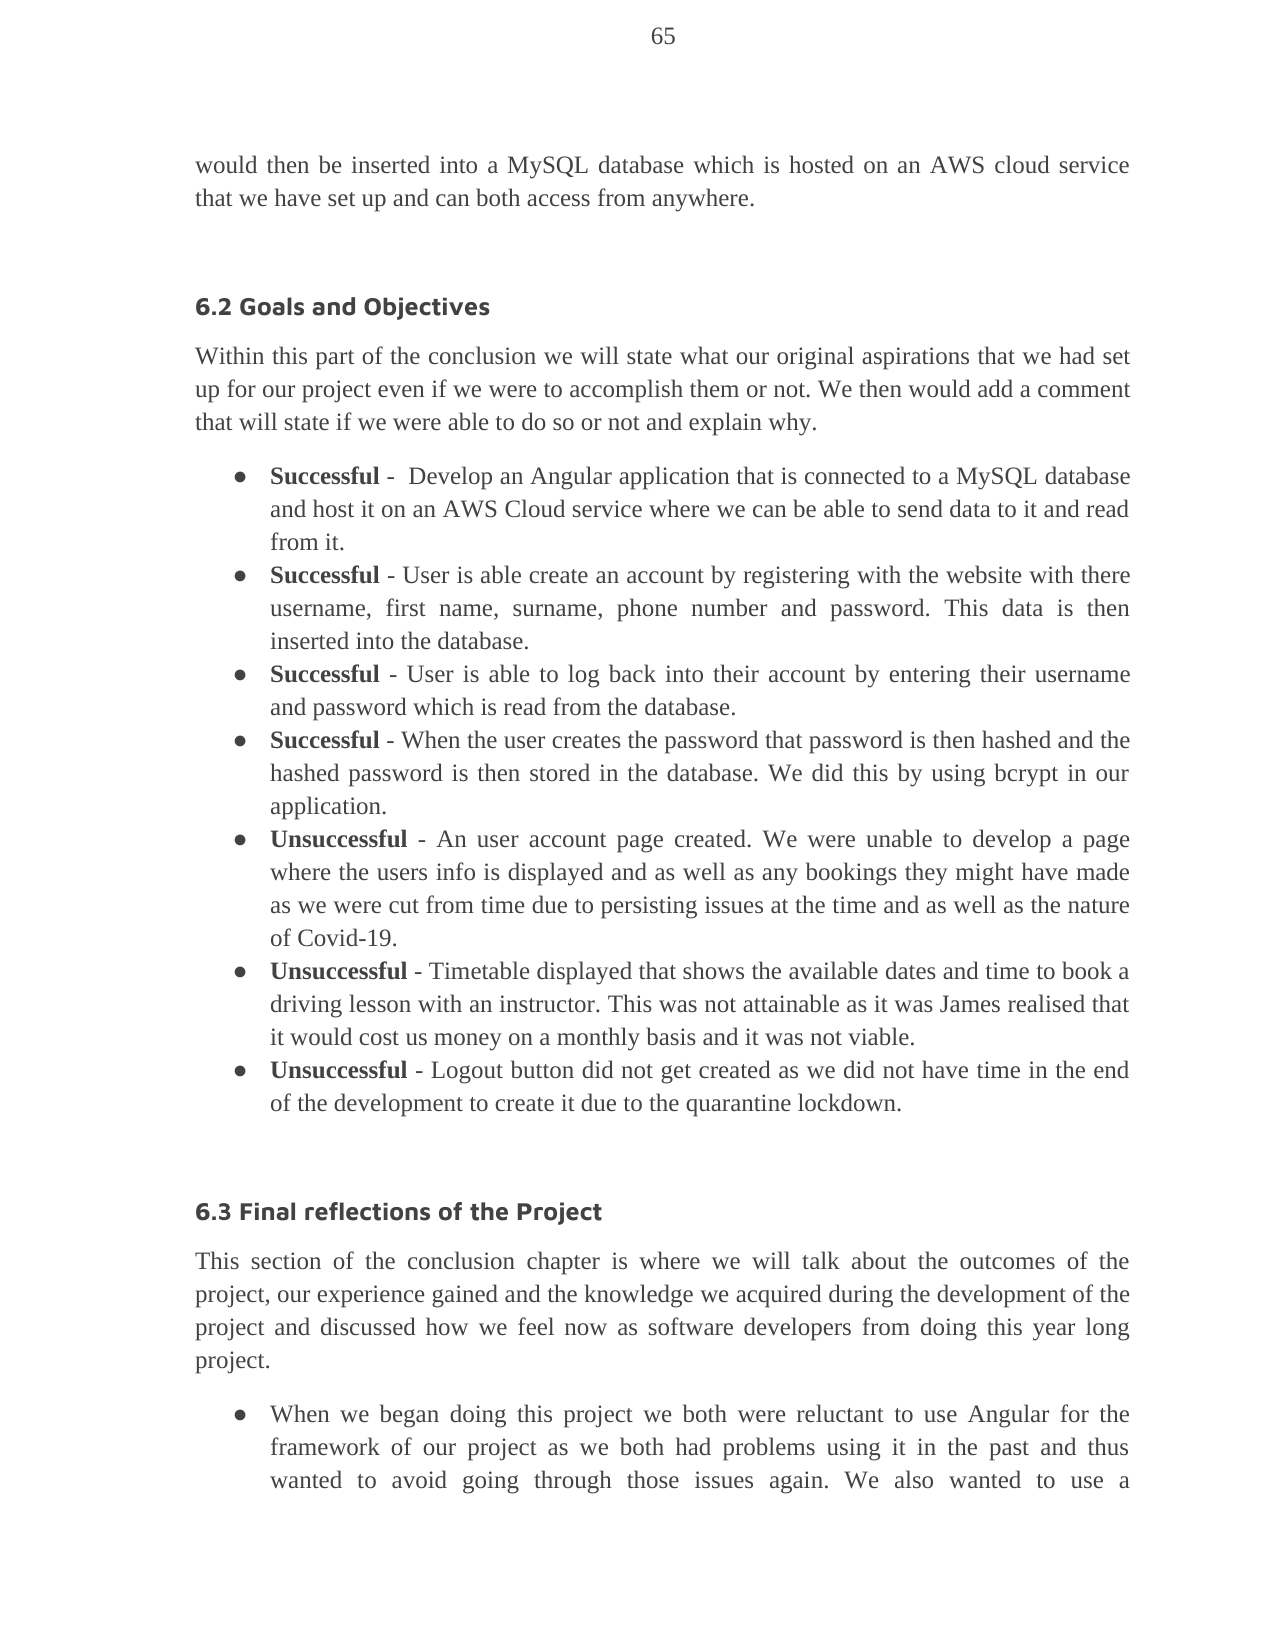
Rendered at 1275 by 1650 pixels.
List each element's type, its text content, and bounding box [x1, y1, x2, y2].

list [232, 1399, 1131, 1494]
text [195, 150, 1131, 212]
list Unsuccessful - An user account page created. We were unable to develop a page where the users info is displayed and as well as any bookings they might have made as we were cut from time due to persisting issues at the time and as well as the nature of Covid-19. [232, 824, 1131, 952]
subtitle 6.3 Final reflections of the Project [195, 1196, 1131, 1225]
list Successful - User is able to log back into their account by entering their username and password which is read from the database. [232, 659, 1131, 721]
text This section of the conclusion chapter is where we will talk about the outcomes of the project, our experience gained and the knowledge we acquired during the development of the project and discussed how we feel now as software developers from doing this year long project. [195, 1246, 1131, 1374]
list Successful - Develop an Angular application that is connected to a MySQL database and host it on an AWS Cloud service where we can be able to send data to it and read from it. [232, 461, 1131, 556]
list Unsuccessful - Timetable displayed that shows the available dates and time to book a driving lesson with an instructor. This was not attainable as it was James realised that it would cost us money on a monthly basis and it was not viable. [232, 956, 1131, 1051]
list Unsuccessful - Logout button did not get created as we did not have time in the end of the development to create it due to the quarantine lockdown. [232, 1055, 1131, 1117]
list Successful - User is able create an account by registering with the website with there username, first name, surname, phone number and password. This data is then inserted into the database. [232, 560, 1131, 655]
subtitle 6.2 Goals and Objectives [195, 291, 1131, 320]
list Successful - When the user creates the password that password is then hashed and the hashed password is then stored in the database. We did this by using bcrypt in our application. [232, 725, 1131, 820]
text Within this part of the conclusion we will state what our original aspirations that we had set up for our project even if we were to accomplish them or not. We then would add a comment that will state if we were able to do so or not and explain why. [195, 341, 1131, 436]
